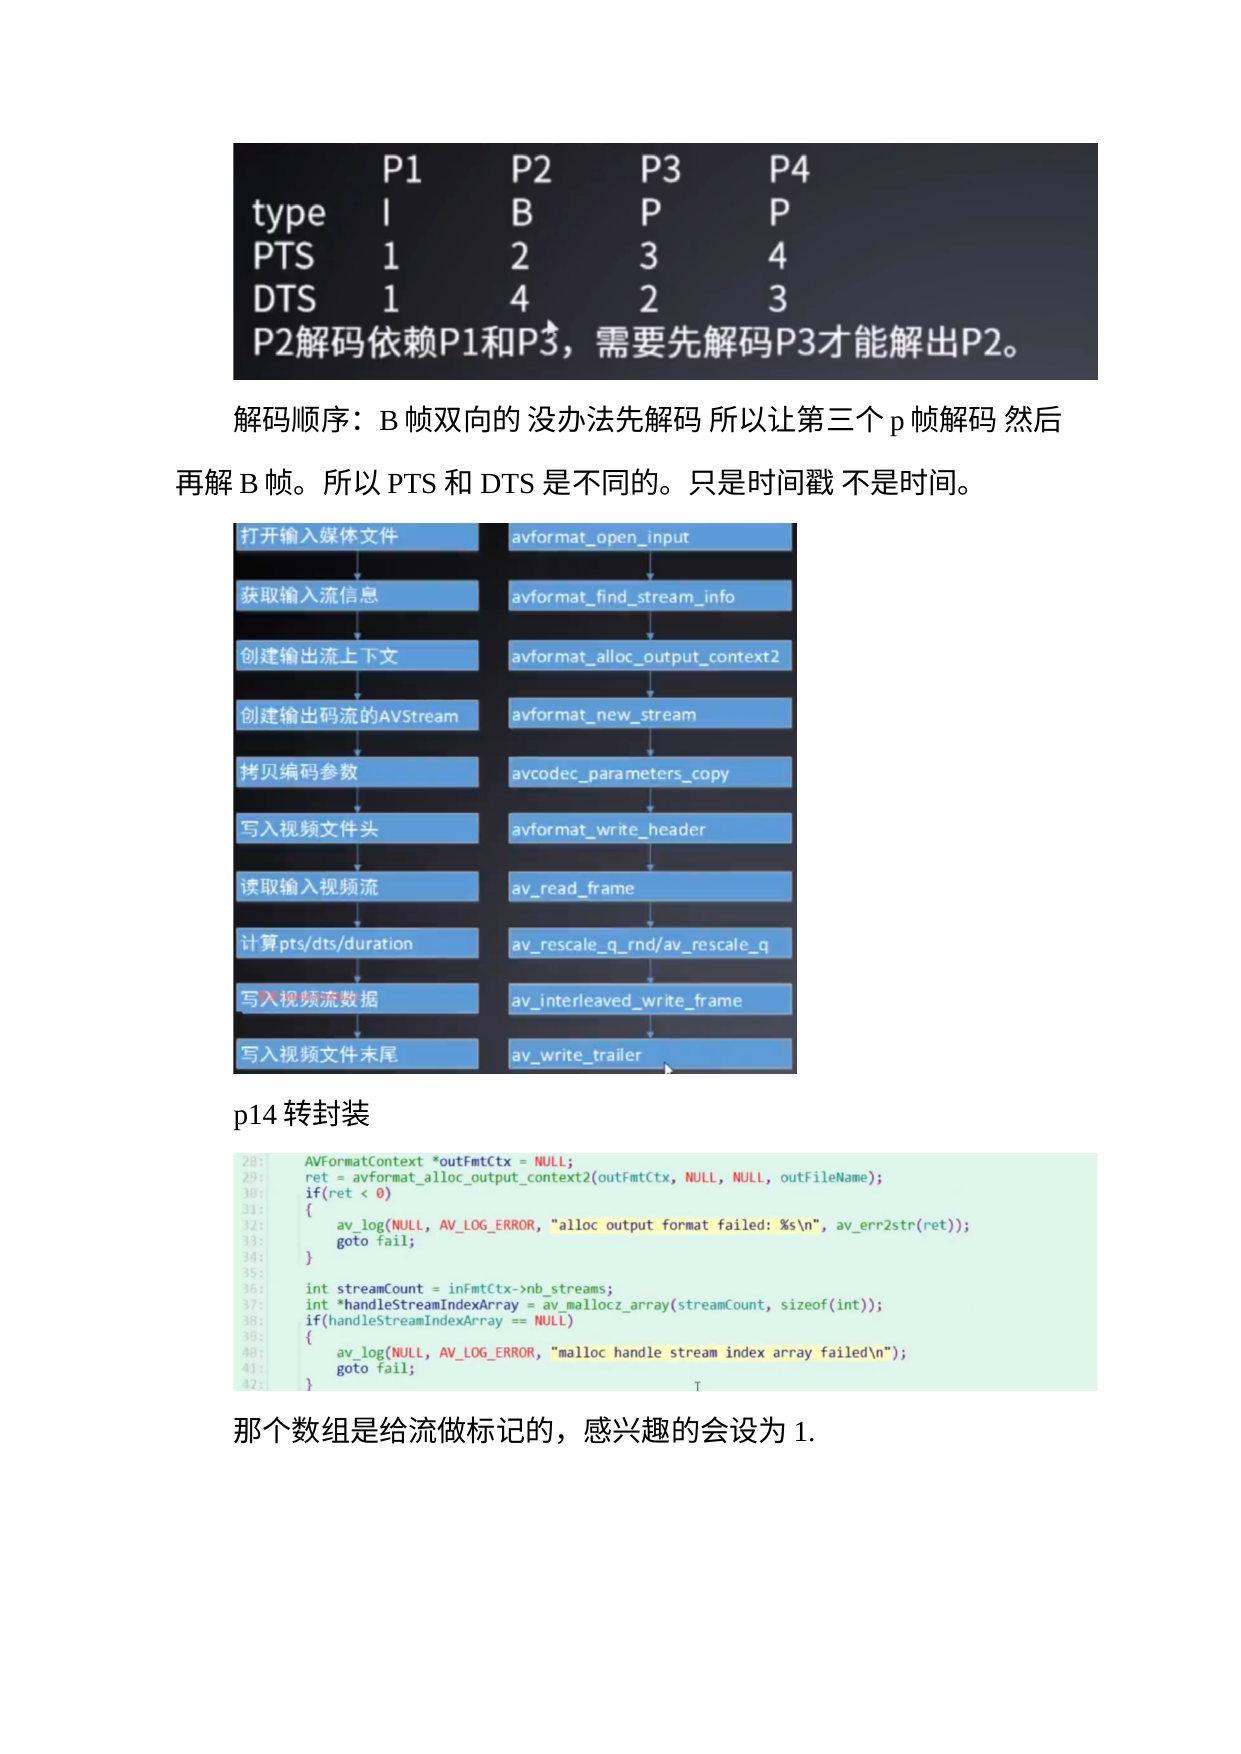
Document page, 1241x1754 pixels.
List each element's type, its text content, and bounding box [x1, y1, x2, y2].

text p14转封装 [175, 1091, 1076, 1133]
text 解码顺序：B帧双向的 没办法先解码 所以让第三个p帧解码 然后再解B帧。所以PTS 和 DTS 是不同的。只是时间戳 不是时间。 [175, 397, 1076, 502]
text 那个数组是给流做标记的，感兴趣的会设为1. [175, 1407, 1076, 1449]
picture [233, 143, 1098, 380]
picture [233, 1153, 1098, 1391]
picture [233, 523, 797, 1074]
